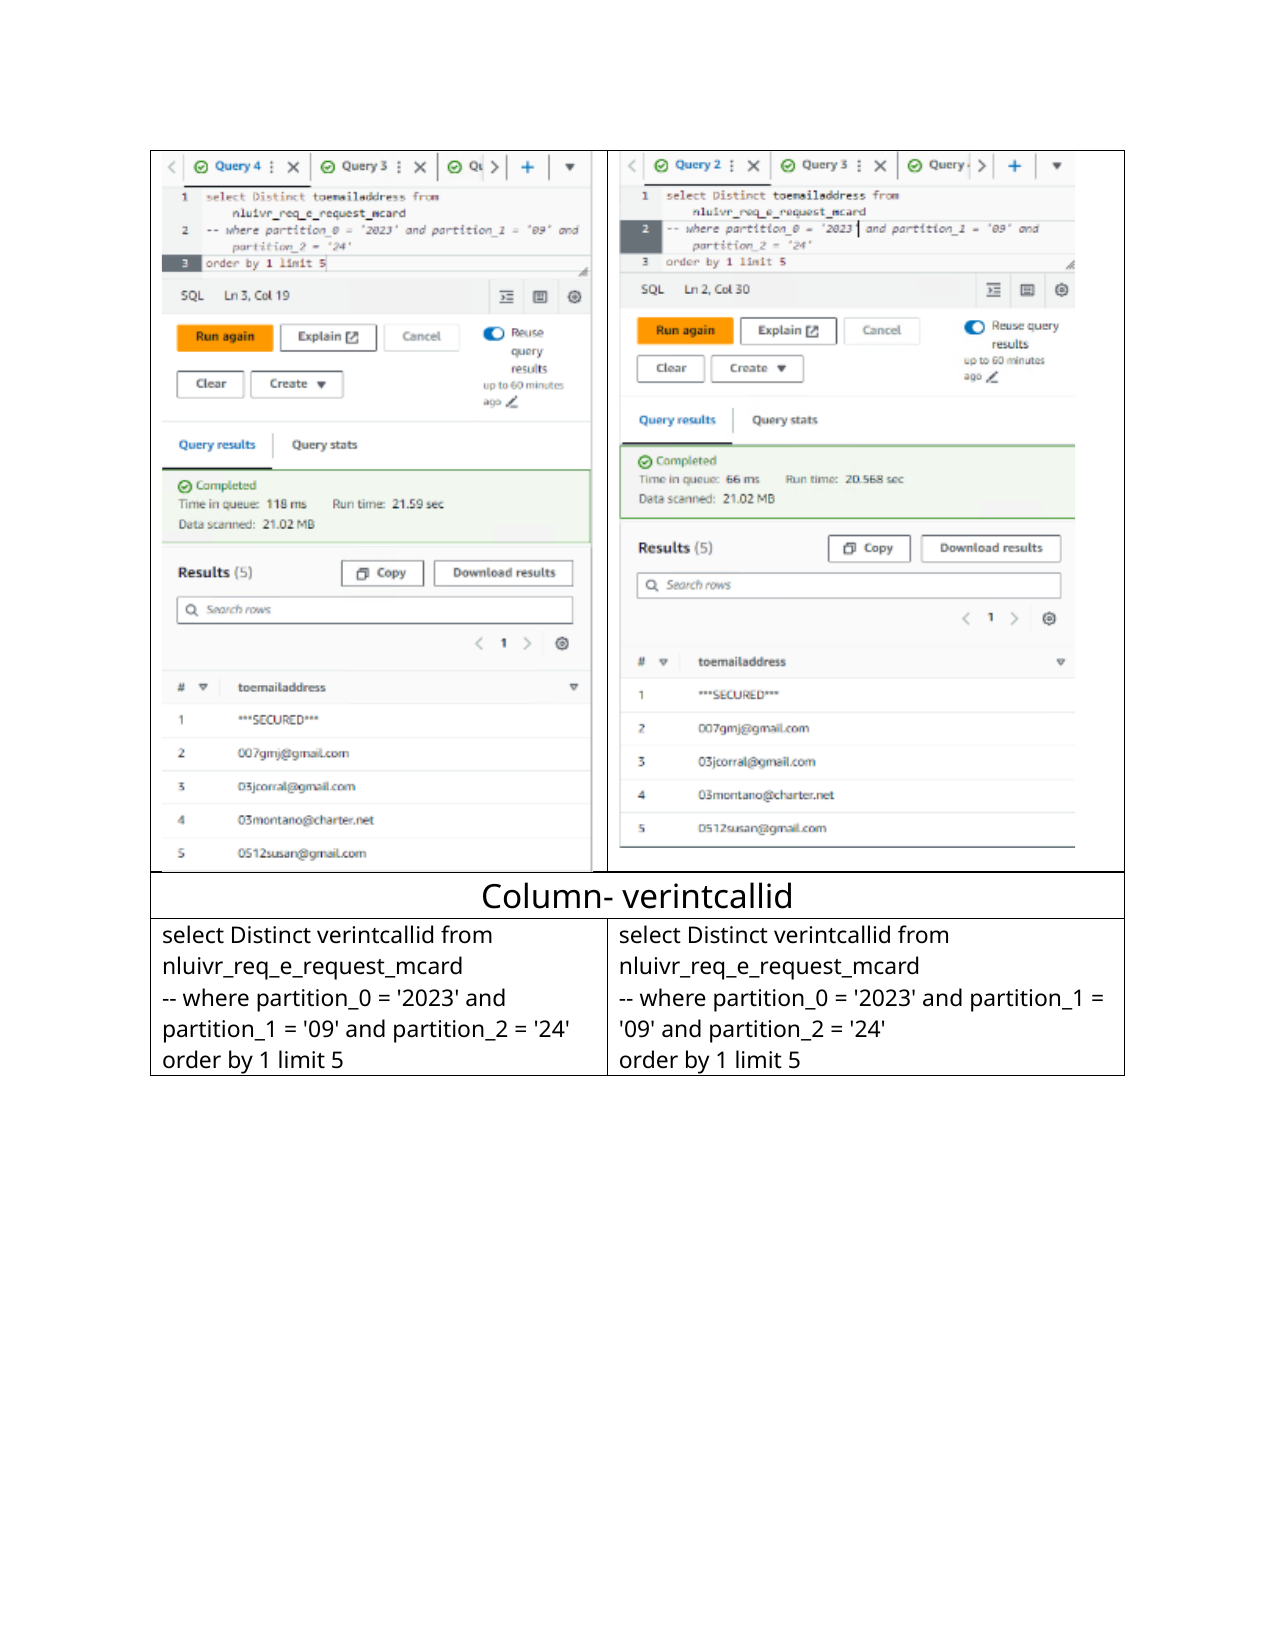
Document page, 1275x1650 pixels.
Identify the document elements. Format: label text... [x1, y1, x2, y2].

table_cell select Distinct verintcallid from nluivr_req_e_request_mcard -- where partition_0 = '2023' and partition_1 = '09' and partition_2 = '24' order by 1 limit 5 [151, 919, 607, 1075]
table_cell select Distinct verintcallid from nluivr_req_e_request_mcard -- where partition_0 = '2023' and partition_1 = '09' and partition_2 = '24' order by 1 limit 5 [608, 919, 1124, 1075]
picture [618, 151, 1075, 848]
picture [161, 151, 594, 872]
table_cell [594, 151, 607, 871]
table_cell [608, 151, 1124, 871]
table_cell Column- verintcallid [151, 873, 1124, 918]
table_cell [151, 151, 161, 871]
